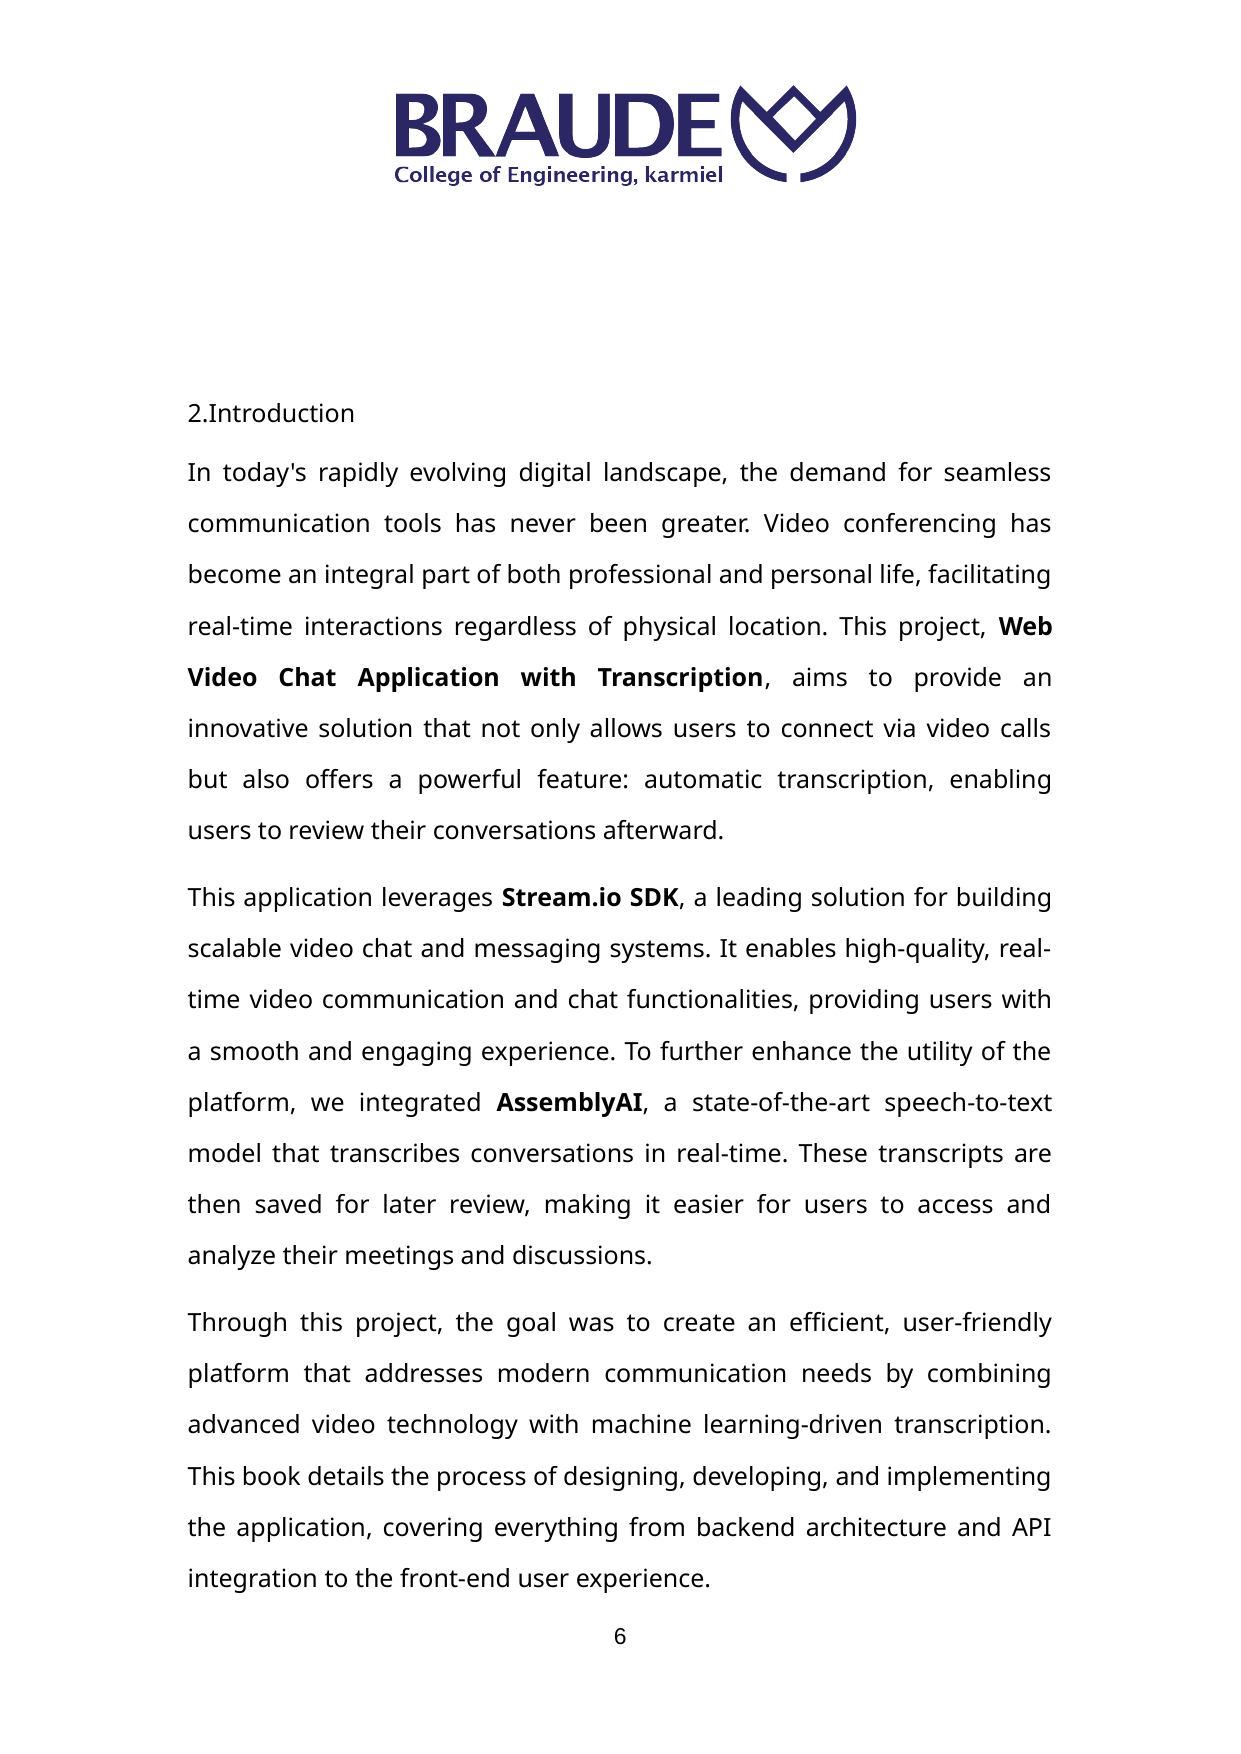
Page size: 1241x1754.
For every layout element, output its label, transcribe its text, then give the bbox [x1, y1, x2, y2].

text Through this project, the goal was to create an efficient, user-friendly platform that addresses modern communication needs by combining advanced video technology with machine learning-driven transcription. This book details the process of designing, developing, and implementing the application, covering everything from backend architecture and API integration to the front-end user experience. [187, 1305, 1053, 1594]
subtitle 2.Introduction [187, 396, 1053, 430]
text This application leverages Stream.io SDK, a leading solution for building scalable video chat and messaging systems. It enables high-quality, real-time video communication and chat functionalities, providing users with a smooth and engaging experience. To further enhance the utility of the platform, we integrated AssemblyAI, a state-of-the-art speech-to-text model that transcribes conversations in real-time. These transcripts are then saved for later review, making it easier for users to access and analyze their meetings and discussions. [187, 880, 1053, 1271]
text In today's rapidly evolving digital landscape, the demand for seamless communication tools has never been greater. Video conferencing has become an integral part of both professional and personal life, facilitating real-time interactions regardless of physical location. This project, Web Video Chat Application with Transcription, aims to provide an innovative solution that not only allows users to connect via video calls but also offers a powerful feature: automatic transcription, enabling users to review their conversations afterward. [187, 455, 1053, 846]
picture [369, 73, 871, 193]
